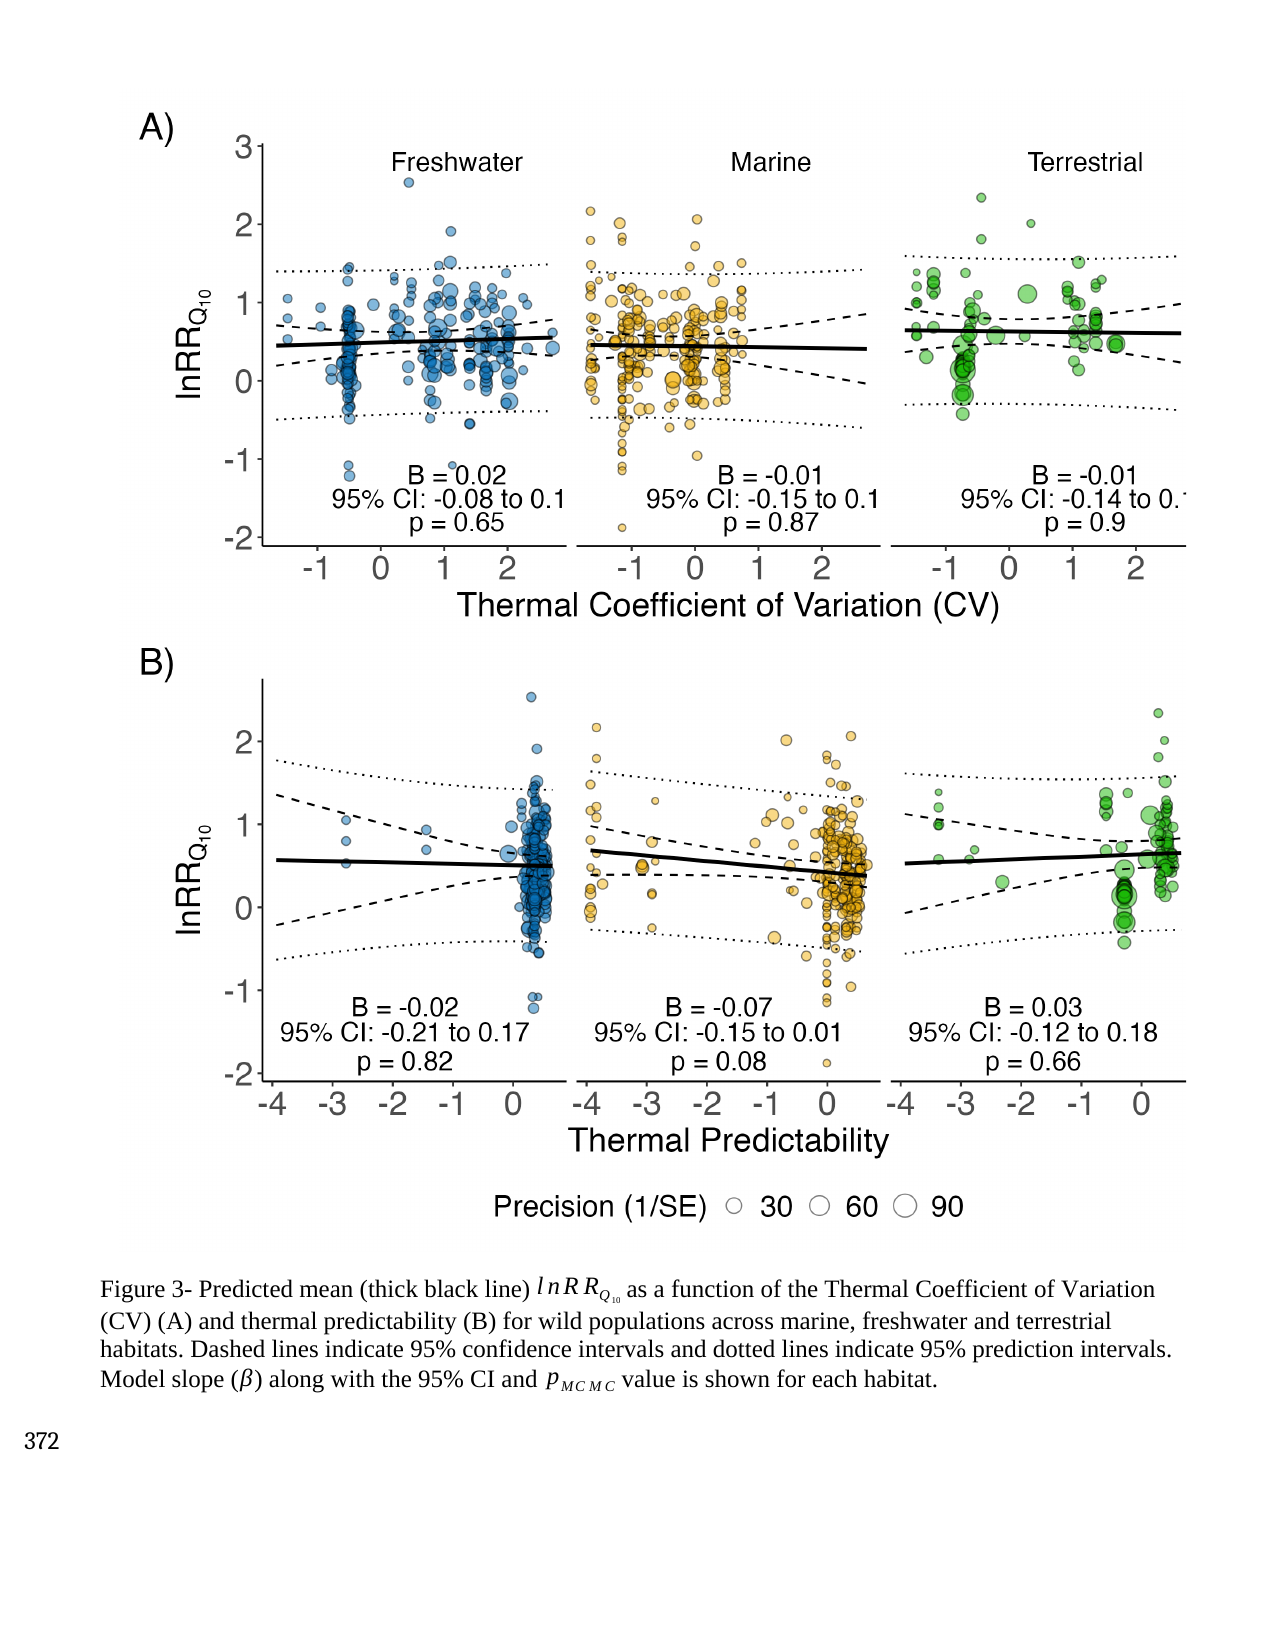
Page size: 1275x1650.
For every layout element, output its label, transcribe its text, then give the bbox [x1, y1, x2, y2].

picture [118, 88, 1187, 1252]
table_header Figure 3- Predicted mean (thick black line) as a function of the Thermal Coefficient of Variation (CV) (A) and thermal predictability (B) for wild populations across marine, freshwater and terrestrial habitats. Dashed lines indicate 95% confidence intervals and dotted lines indicate 95% prediction intervals. Model slope () along with the 95% CI and value is shown for each habitat. [89, 89, 1186, 1407]
